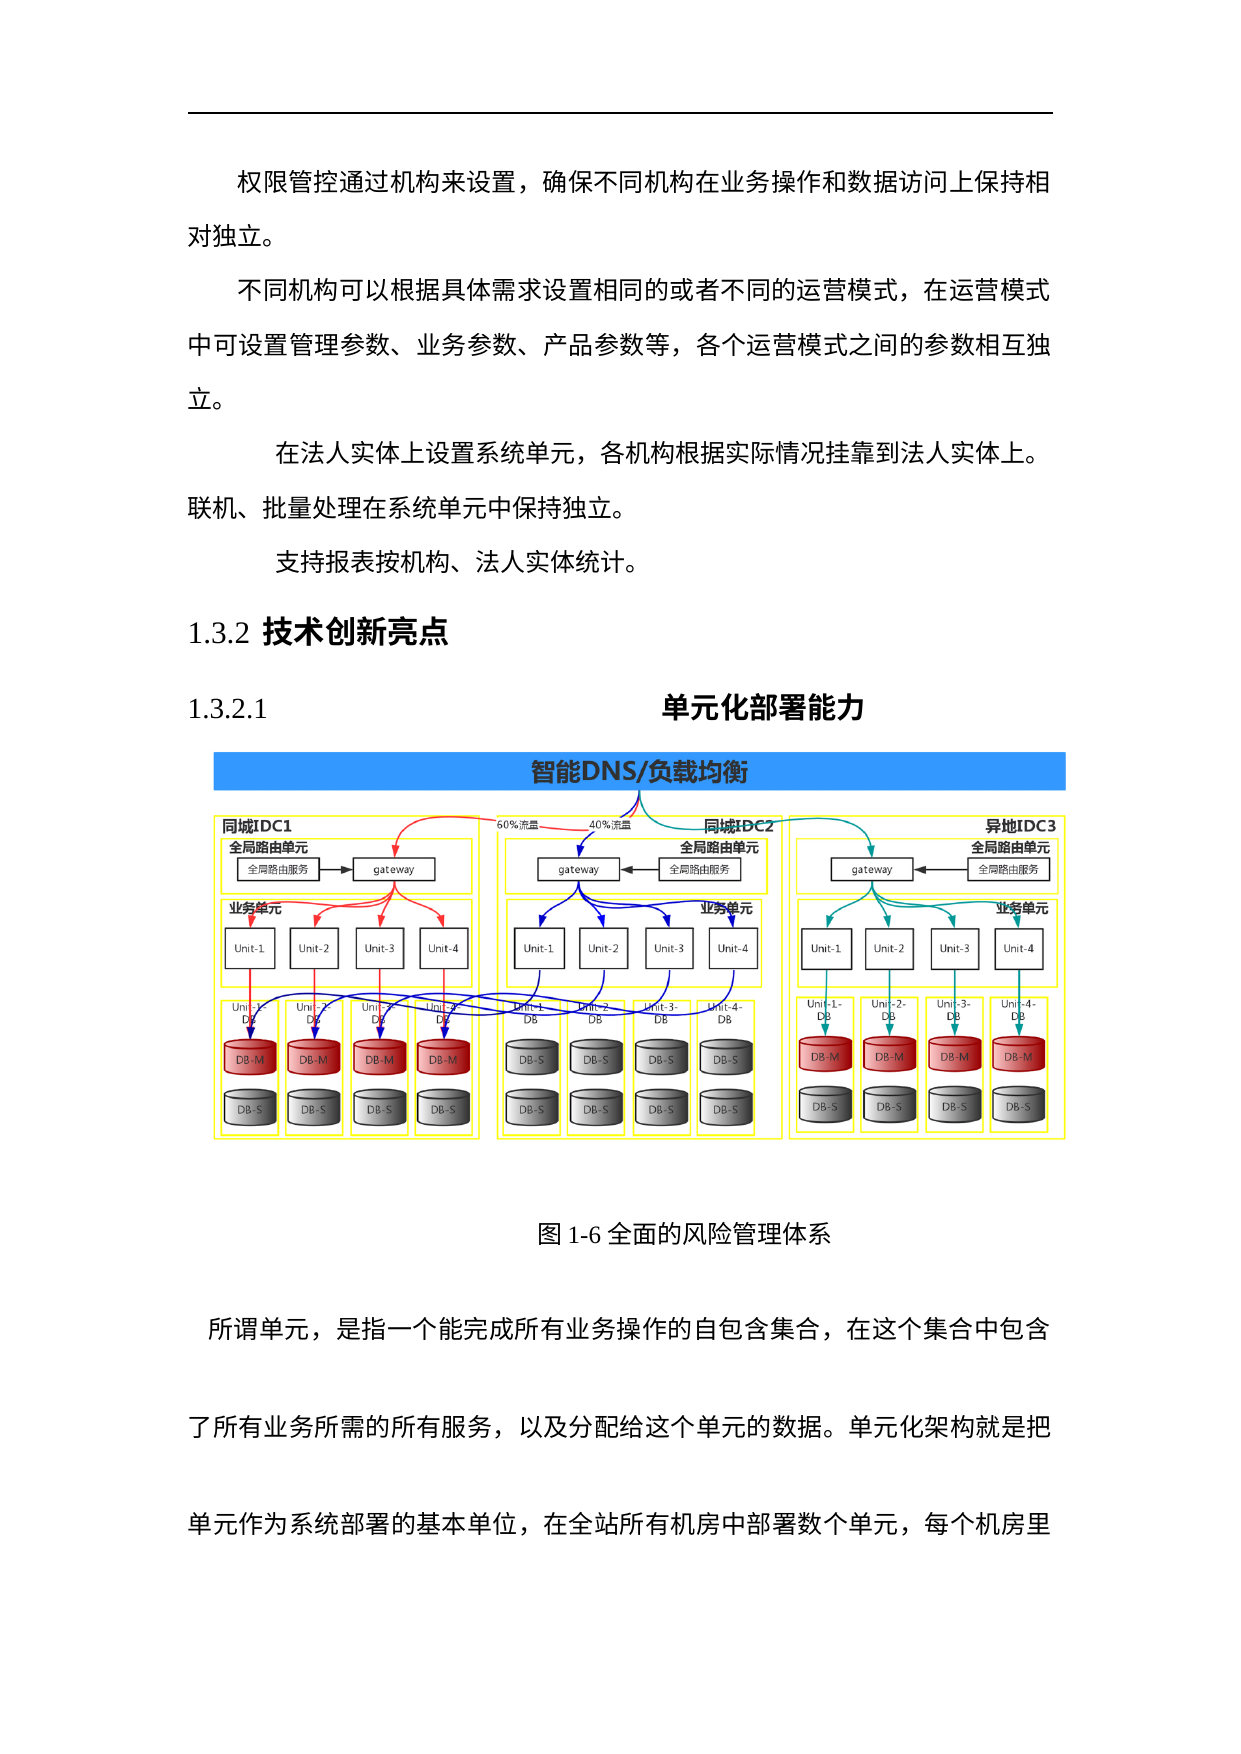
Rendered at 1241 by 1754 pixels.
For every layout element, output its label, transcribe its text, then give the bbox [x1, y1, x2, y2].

text 图1-6 全面的风险管理体系 [494, 1200, 1053, 1265]
text 在法人实体上设置系统单元，各机构根据实际情况挂靠到法人实体上。联机、批量处理在系统单元中保持独立。 [187, 434, 1053, 524]
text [187, 1295, 1053, 1555]
text 支持报表按机构、法人实体统计。 [187, 543, 1053, 579]
text 权限管控通过机构来设置，确保不同机构在业务操作和数据访问上保持相对独立。 [187, 162, 1053, 253]
picture [208, 748, 1073, 1147]
subtitle 单元化部署能力 [187, 684, 1053, 727]
text 不同机构可以根据具体需求设置相同的或者不同的运营模式，在运营模式中可设置管理参数、业务参数、产品参数等，各个运营模式之间的参数相互独立。 [187, 271, 1053, 416]
subtitle 技术创新亮点 [187, 597, 1053, 662]
